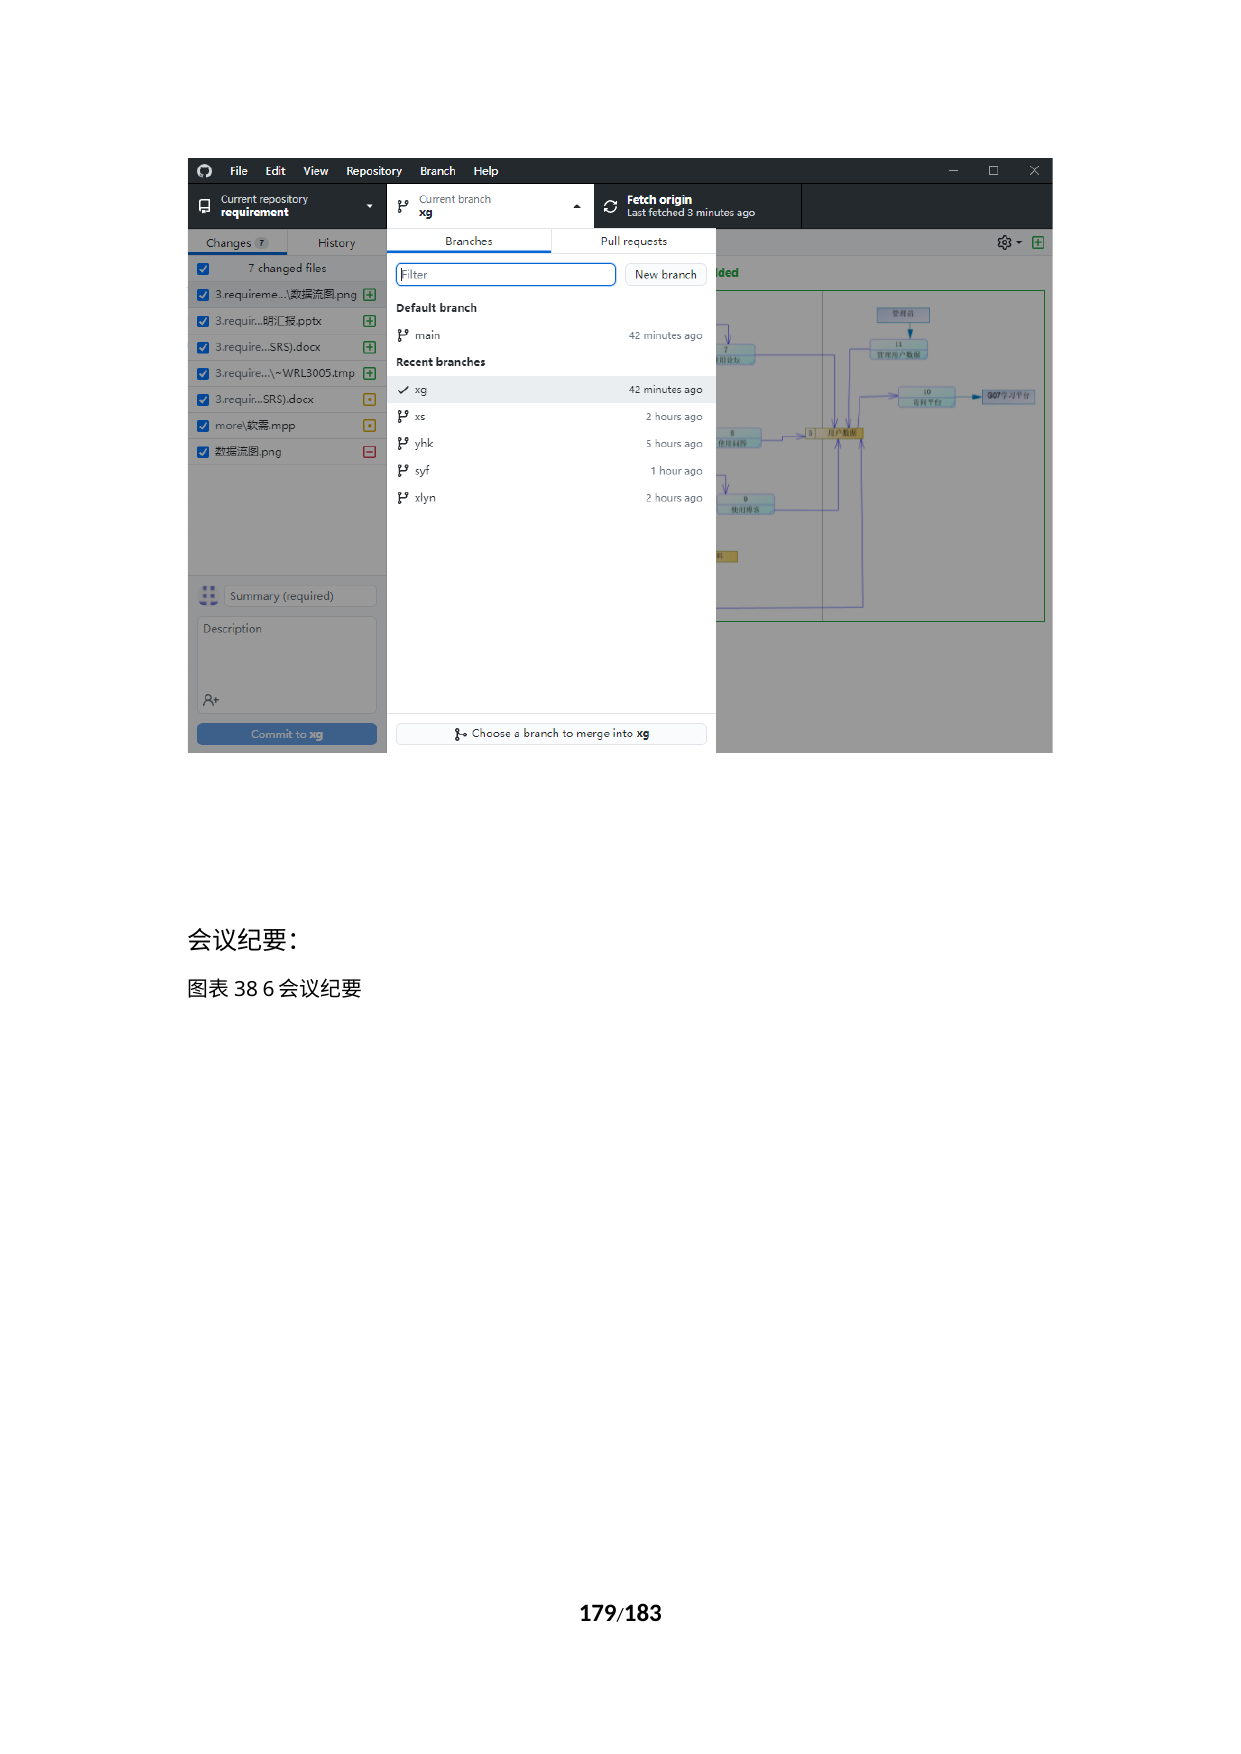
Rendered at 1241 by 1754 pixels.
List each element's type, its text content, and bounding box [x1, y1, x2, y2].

text 会议纪要： [187, 906, 1053, 971]
text 图表 38 6会议纪要 [187, 971, 1053, 1003]
